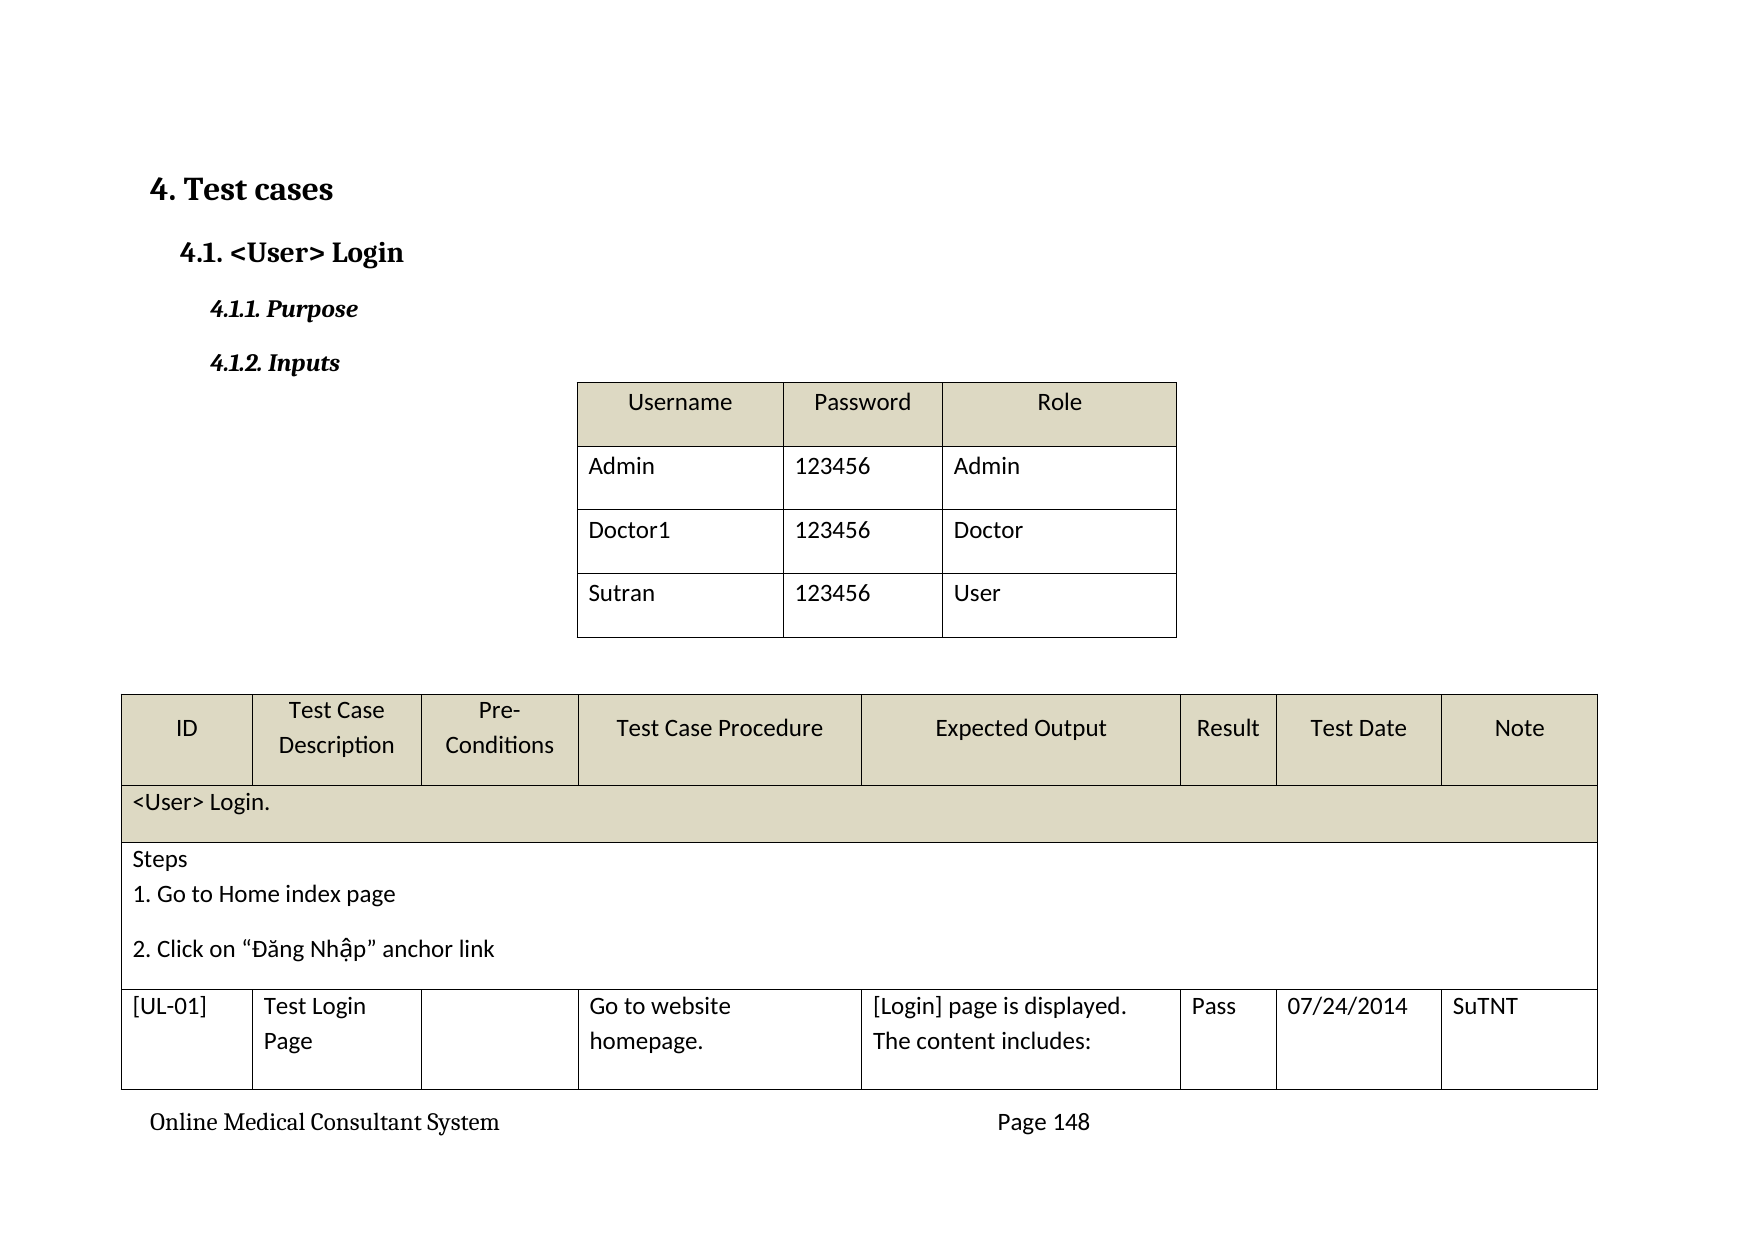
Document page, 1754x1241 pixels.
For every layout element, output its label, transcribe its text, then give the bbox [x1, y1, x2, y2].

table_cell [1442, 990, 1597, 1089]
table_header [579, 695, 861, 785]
subtitle Test cases [150, 171, 1604, 209]
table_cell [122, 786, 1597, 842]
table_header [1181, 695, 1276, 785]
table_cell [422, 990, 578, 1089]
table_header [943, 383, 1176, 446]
subtitle Inputs [210, 349, 1604, 378]
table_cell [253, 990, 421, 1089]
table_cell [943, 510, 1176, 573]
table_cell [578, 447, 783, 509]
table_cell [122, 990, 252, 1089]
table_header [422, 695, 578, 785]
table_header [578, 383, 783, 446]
subtitle <User> Login [180, 236, 1604, 269]
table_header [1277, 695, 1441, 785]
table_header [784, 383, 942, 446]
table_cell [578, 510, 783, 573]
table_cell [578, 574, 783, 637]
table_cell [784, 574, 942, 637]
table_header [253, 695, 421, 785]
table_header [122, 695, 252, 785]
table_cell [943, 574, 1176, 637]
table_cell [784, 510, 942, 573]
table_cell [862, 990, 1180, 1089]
subtitle Purpose [210, 295, 1604, 324]
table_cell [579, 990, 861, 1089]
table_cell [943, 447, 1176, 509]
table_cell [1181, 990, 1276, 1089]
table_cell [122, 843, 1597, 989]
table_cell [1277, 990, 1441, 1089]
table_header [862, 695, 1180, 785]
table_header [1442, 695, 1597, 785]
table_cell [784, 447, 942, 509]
